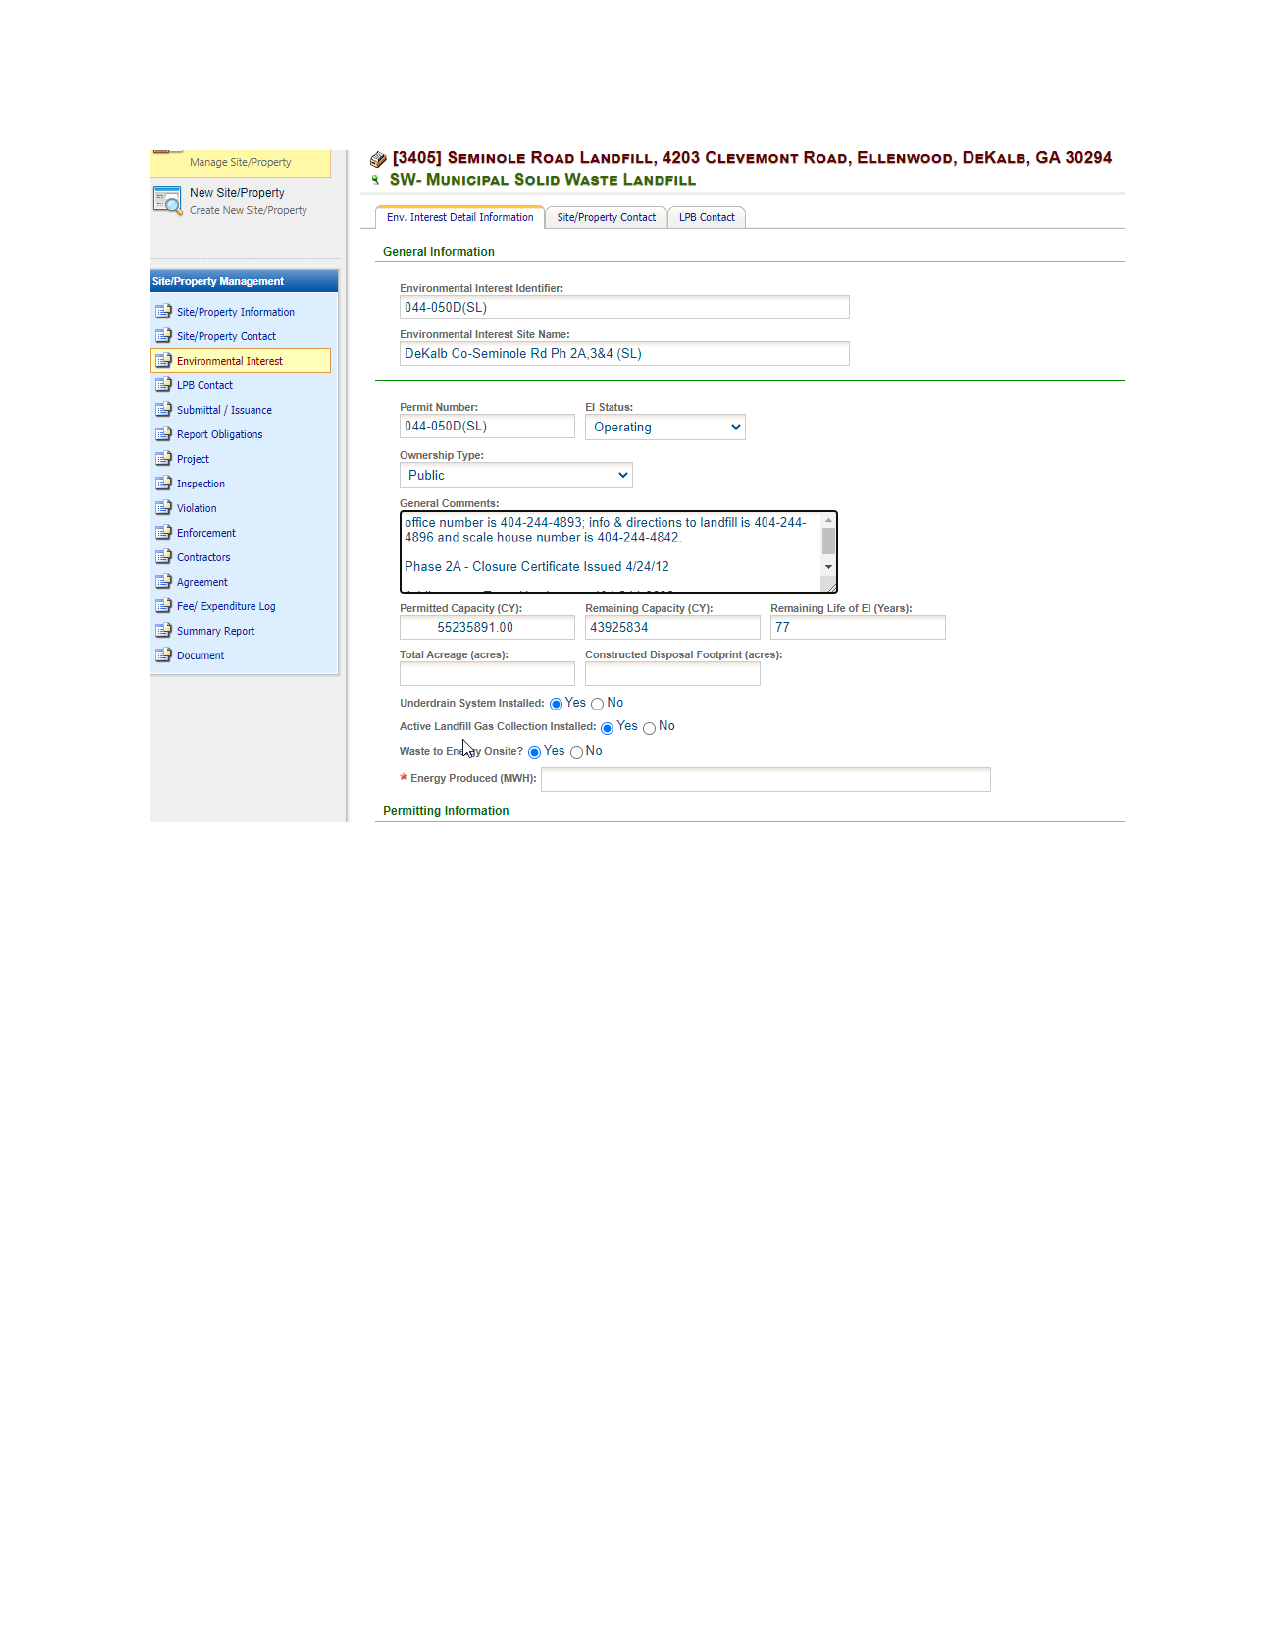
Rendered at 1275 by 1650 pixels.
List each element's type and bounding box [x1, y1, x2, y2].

picture [150, 150, 1125, 822]
